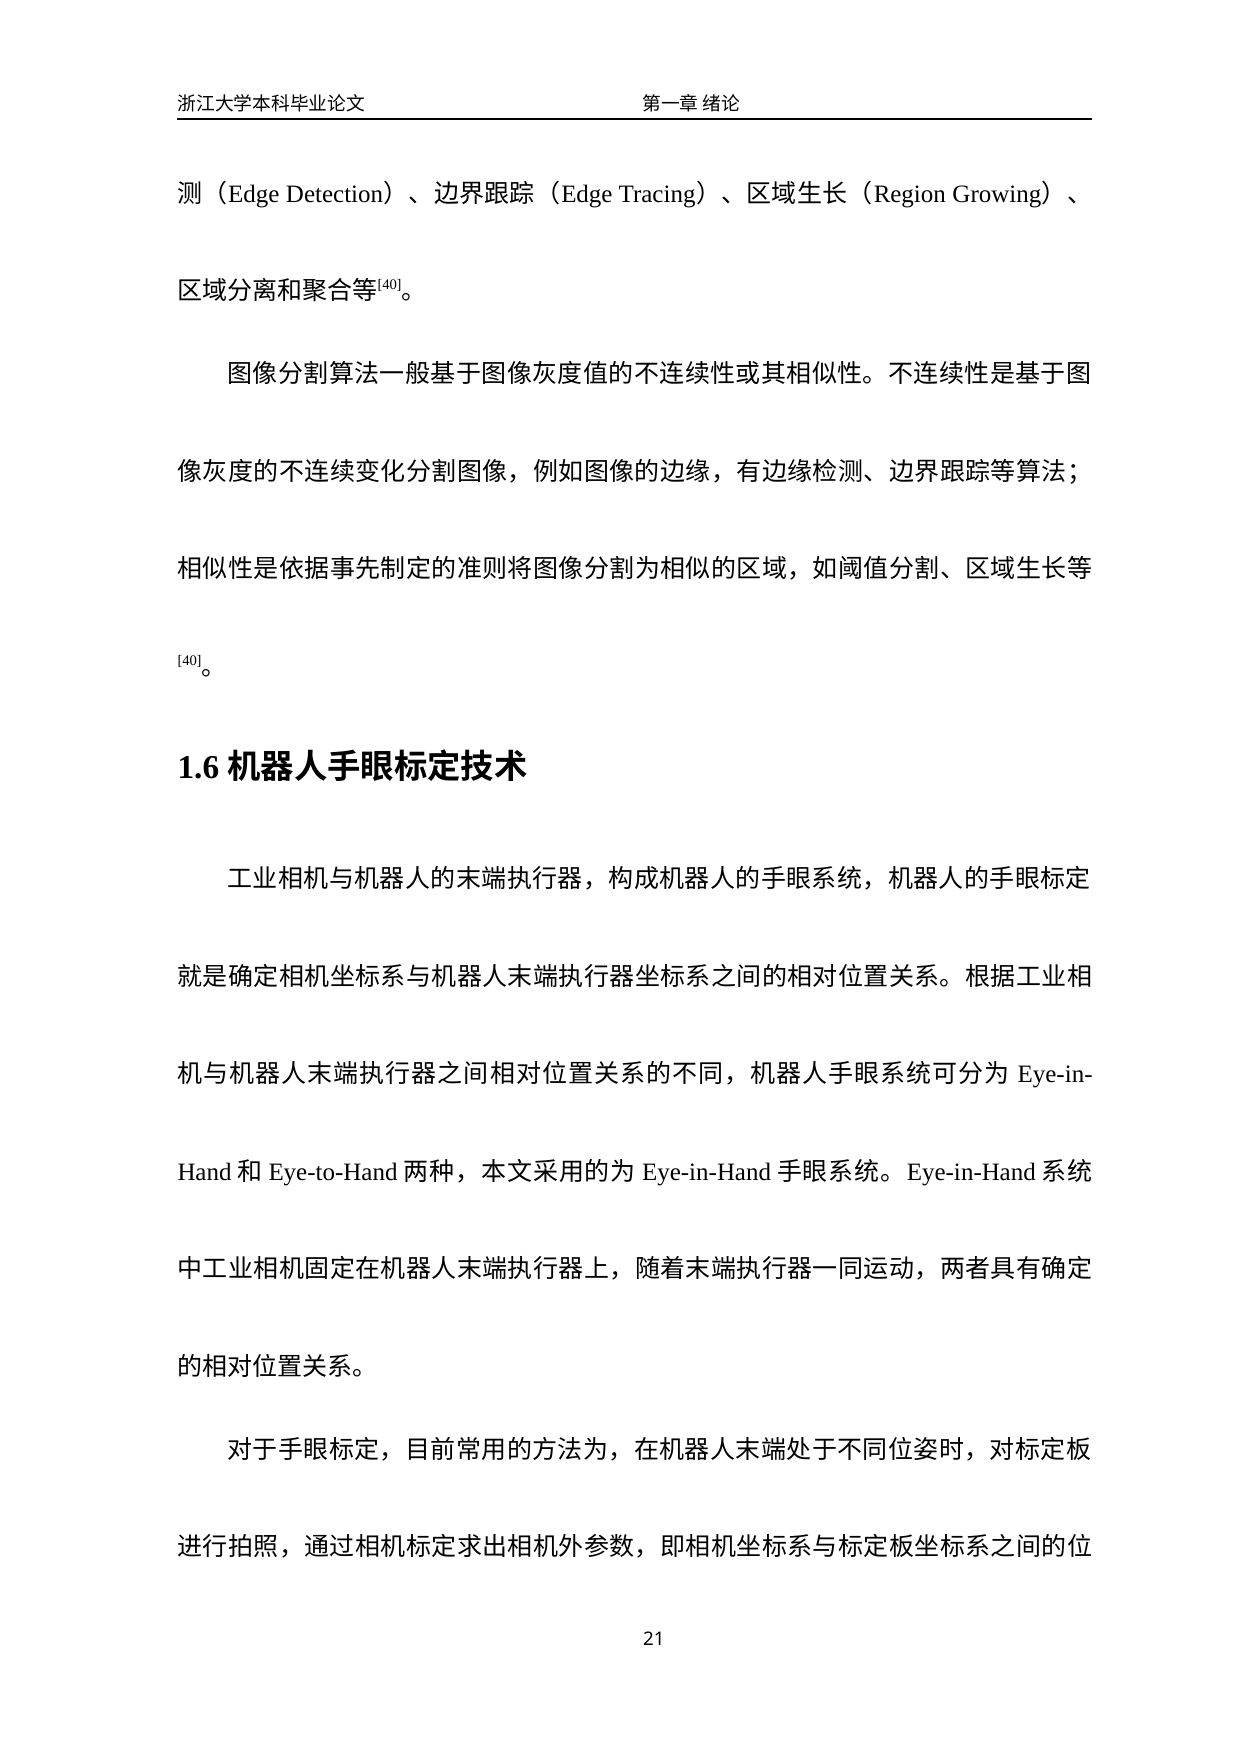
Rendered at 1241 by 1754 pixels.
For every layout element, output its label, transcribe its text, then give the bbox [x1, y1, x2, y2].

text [177, 1415, 1092, 1577]
text 工业相机与机器人的末端执行器，构成机器人的手眼系统，机器人的手眼标定就是确定相机坐标系与机器人末端执行器坐标系之间的相对位置关系。根据工业相机与机器人末端执行器之间相对位置关系的不同，机器人手眼系统可分为Eye-in-Hand和Eye-to-Hand两种，本文采用的为Eye-in-Hand手眼系统。Eye-in-Hand系统中工业相机固定在机器人末端执行器上，随着末端执行器一同运动，两者具有确定的相对位置关系。 [177, 844, 1092, 1397]
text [177, 159, 1092, 321]
subtitle 1.6 机器人手眼标定技术 [177, 731, 1092, 796]
text 图像分割算法一般基于图像灰度值的不连续性或其相似性。不连续性是基于图像灰度的不连续变化分割图像，例如图像的边缘，有边缘检测、边界跟踪等算法；相似性是依据事先制定的准则将图像分割为相似的区域，如阈值分割、区域生长等[40]。 [177, 339, 1092, 697]
